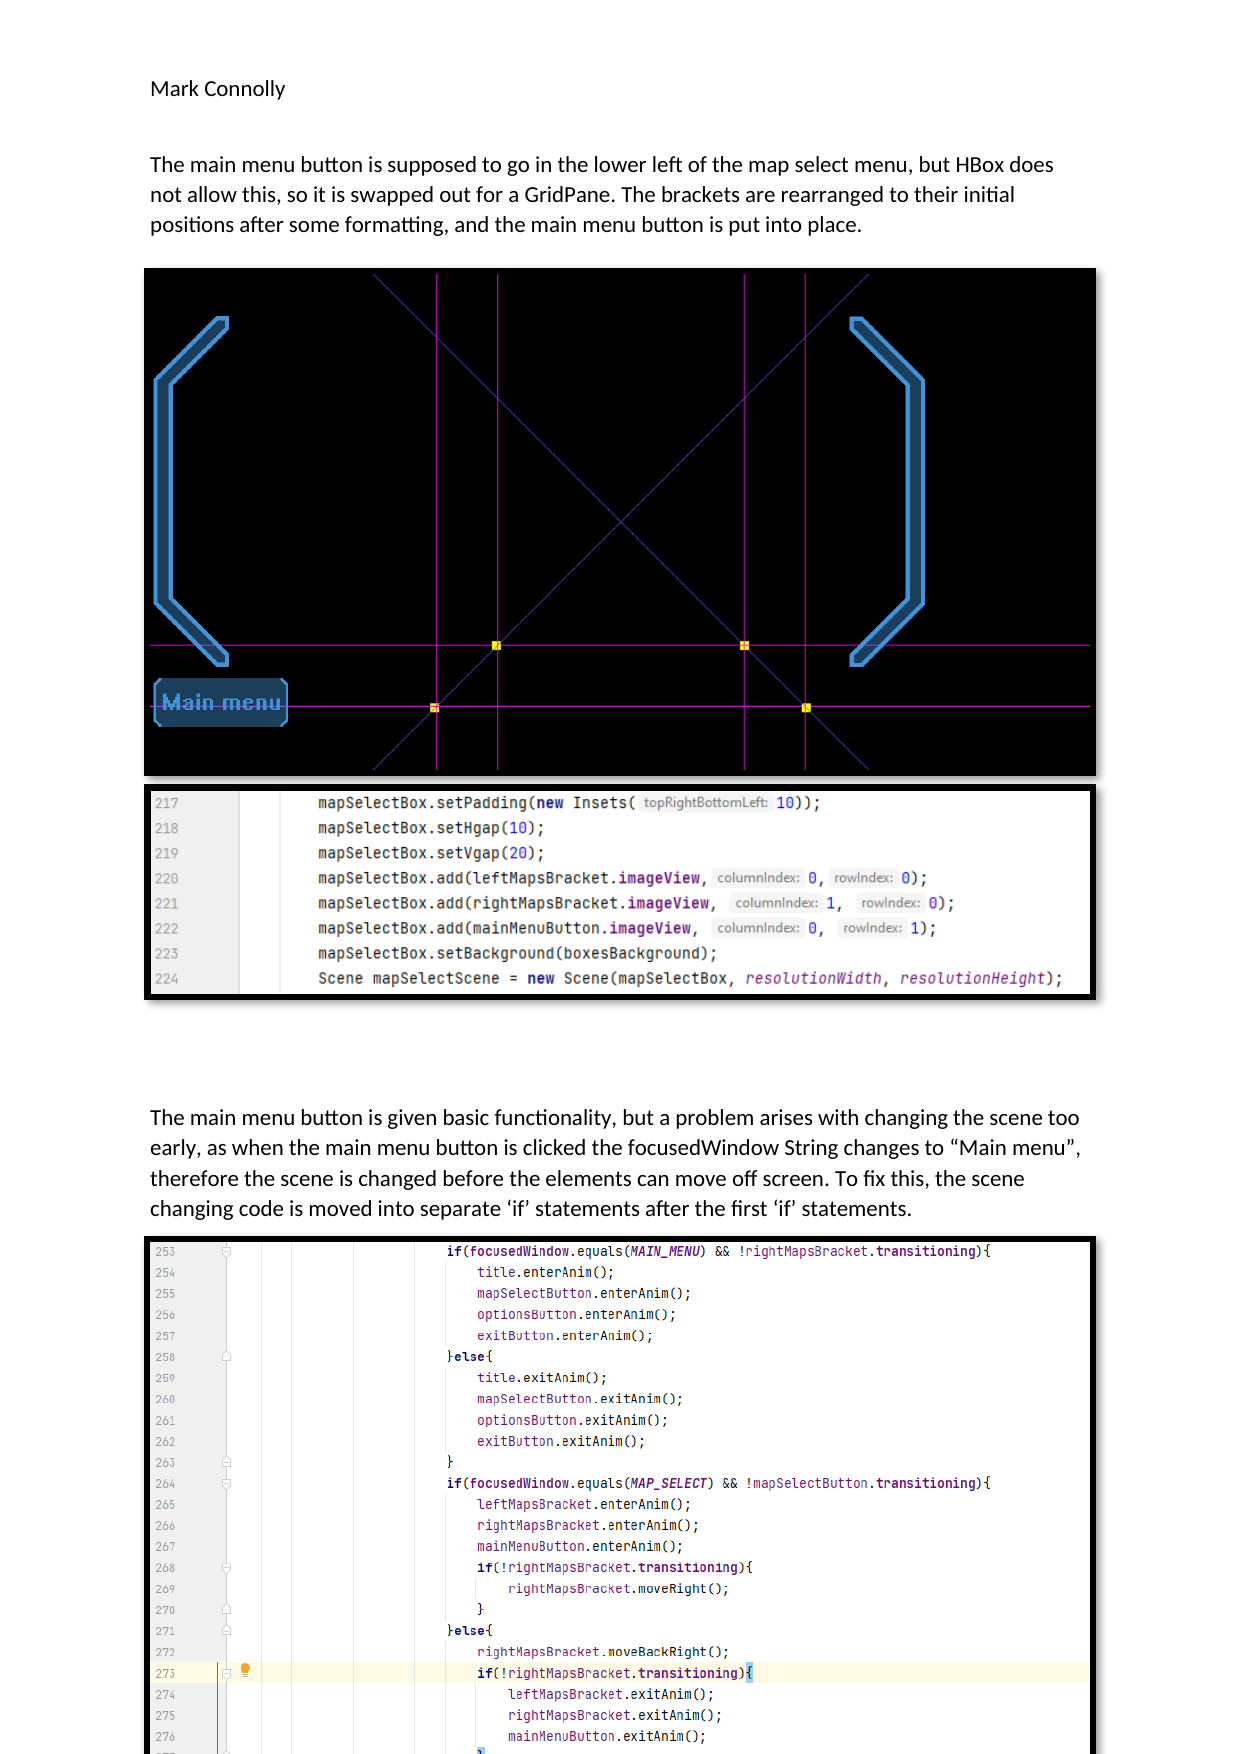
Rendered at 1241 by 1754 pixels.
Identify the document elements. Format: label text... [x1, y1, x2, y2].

picture [151, 791, 1090, 994]
text The main menu button is given basic functionality, but a problem arises with changing the scene too early, as when the main menu button is clicked the focusedWindow String changes to “Main menu”, therefore the scene is changed before the elements can move off screen. To fix this, the scene changing code is moved into separate ‘if’ statements after the first ‘if’ statements. [150, 1103, 1090, 1222]
picture [150, 274, 1090, 770]
text The main menu button is supposed to go in the lower left of the map select menu, but HBox does not allow this, so it is swapped out for a GridPane. The brackets are rearranged to their initial positions after some formatting, and the main menu button is put into place. [150, 150, 1090, 238]
picture [150, 1242, 1090, 1754]
